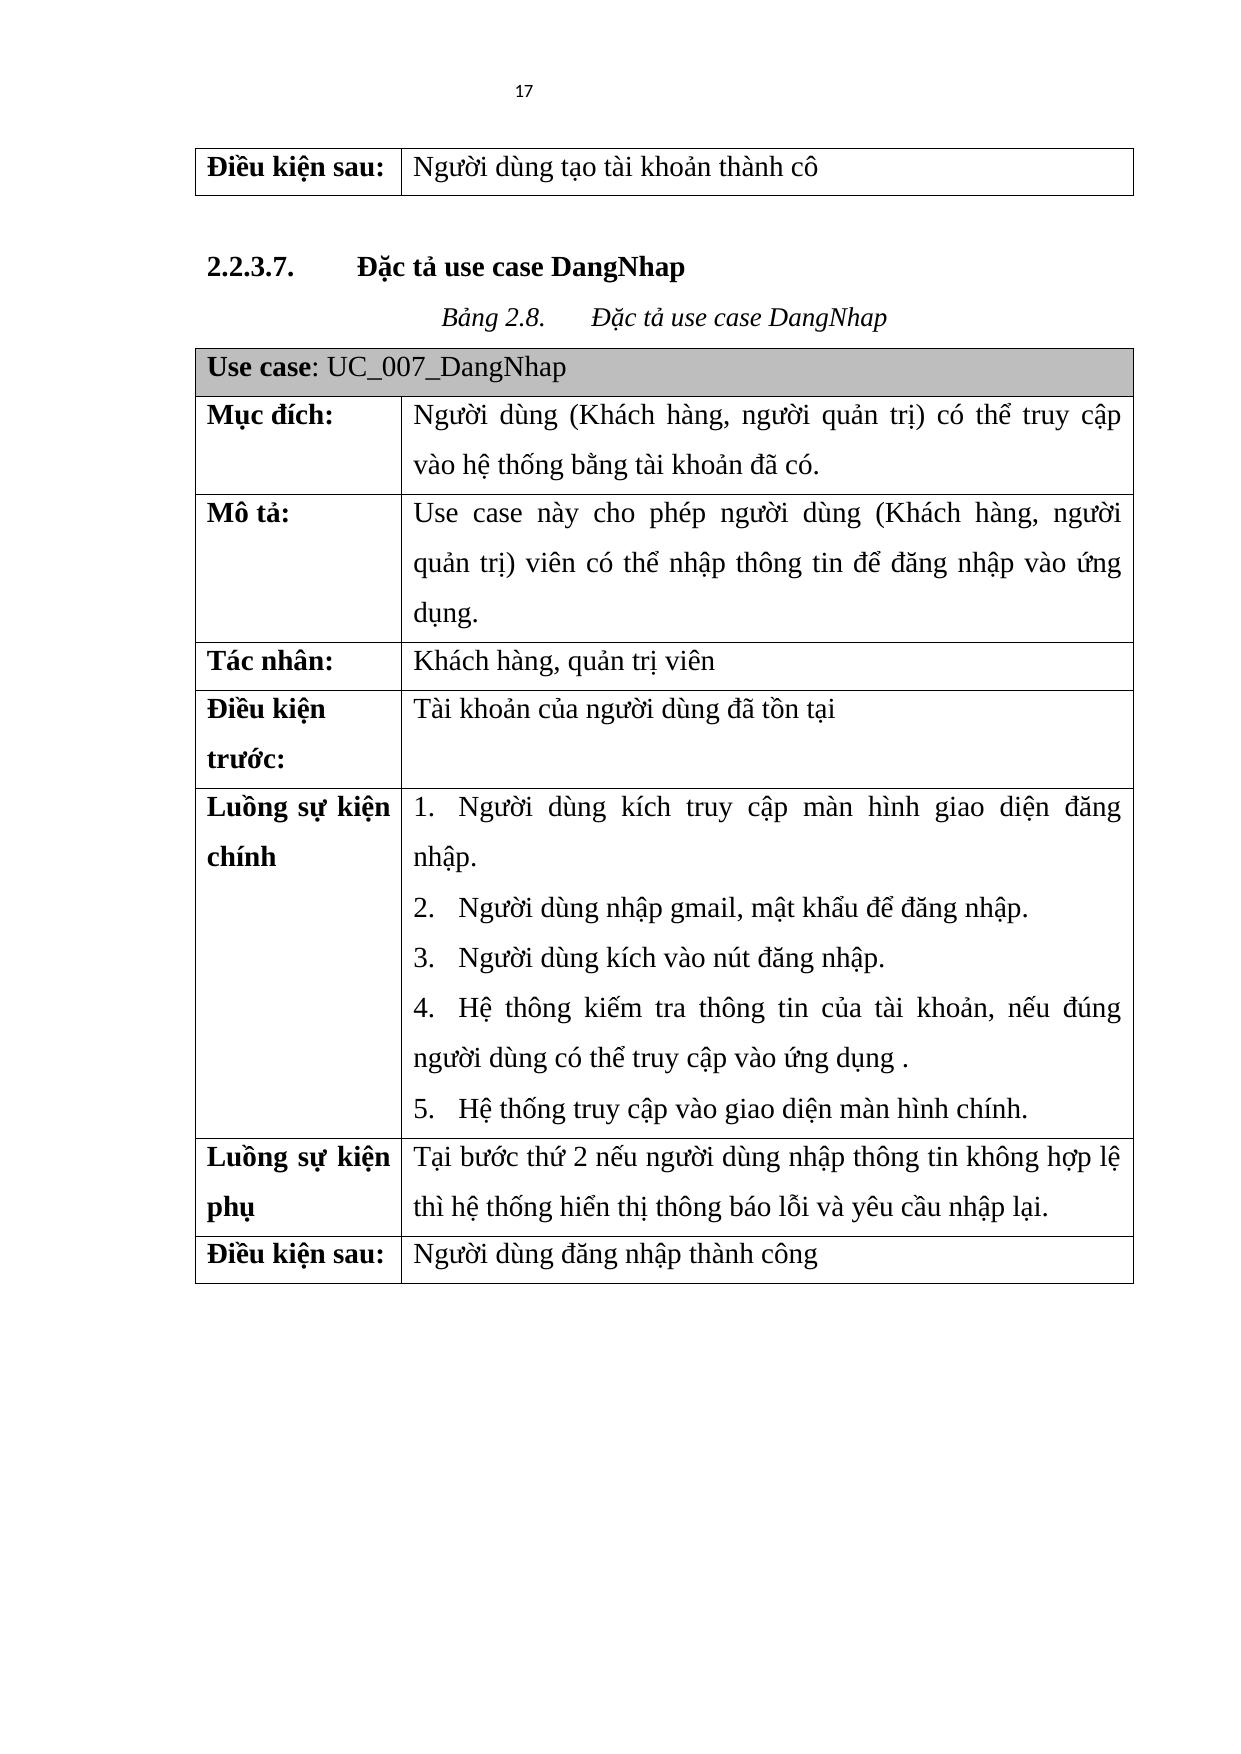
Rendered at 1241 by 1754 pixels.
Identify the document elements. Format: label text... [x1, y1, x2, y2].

subtitle Đặc tả use case DangNhap [207, 249, 1122, 282]
table_cell Use case này cho phép người dùng (Khách hàng, người quản trị) viên có thể nhập thông tin để đăng nhập vào ứng dụng. [402, 495, 1133, 642]
table_cell Điều kiện trước: [196, 691, 401, 788]
table_cell Điều kiện sau: [196, 149, 401, 195]
table_cell Tài khoản của người dùng đã tồn tại [402, 691, 1133, 788]
table_cell Tại bước thứ 2 nếu người dùng nhập thông tin không hợp lệ thì hệ thống hiển thị thông báo lỗi và yêu cầu nhập lại. [402, 1139, 1133, 1236]
table_cell Khách hàng, quản trị viên [402, 643, 1133, 690]
table_cell Điều kiện sau: [196, 1237, 401, 1283]
table_cell Mục đích: [196, 397, 401, 494]
table_cell Luồng sự kiện phụ [196, 1139, 401, 1236]
table_cell Người dùng kích truy cập màn hình giao diện đăng nhập. Người dùng nhập gmail, mật khẩu để đăng nhập. Người dùng kích vào nút đăng nhập. Hệ thông kiếm tra thông tin của tài khoản, nếu đúng người dùng có thể truy cập vào ứng dụng . Hệ thống truy cập vào giao diện màn hình chính. [402, 789, 1133, 1138]
table_cell Tác nhân: [196, 643, 401, 690]
table_cell Người dùng (Khách hàng, người quản trị) có thể truy cập vào hệ thống bằng tài khoản đã có. [402, 397, 1133, 494]
table_cell Người dùng đăng nhập thành công [402, 1237, 1133, 1283]
list Đặc tả use case DangNhap [207, 302, 1122, 333]
table_cell Luồng sự kiện chính [196, 789, 401, 1138]
table_cell Mô tả: [196, 495, 401, 642]
table_header Use case: UC_007_DangNhap [196, 349, 1133, 396]
table_cell Người dùng tạo tài khoản thành cô [402, 149, 1133, 195]
